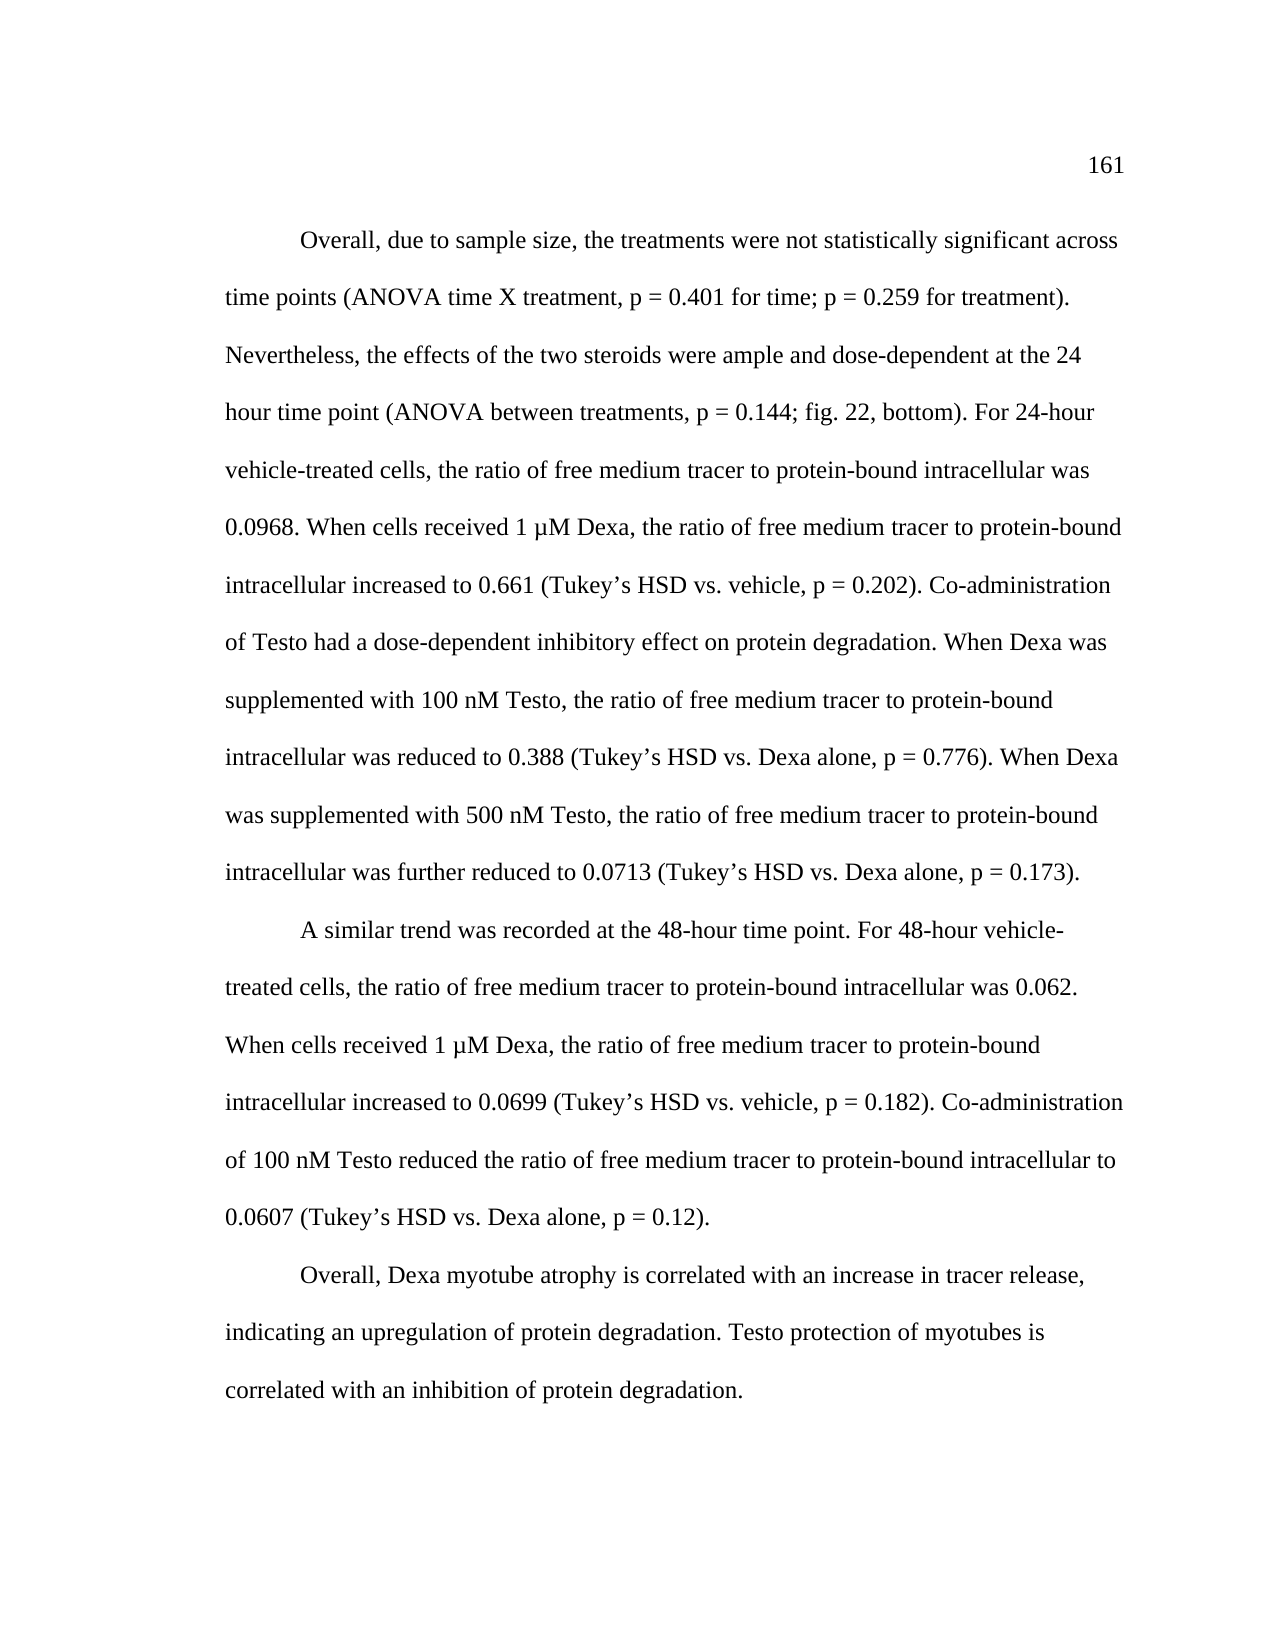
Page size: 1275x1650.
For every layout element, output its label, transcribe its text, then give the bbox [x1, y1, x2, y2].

text A similar trend was recorded at the 48-hour time point. For 48-hour vehicle-treated cells, the ratio of free medium tracer to protein-bound intracellular was 0.062. When cells received 1 µM Dexa, the ratio of free medium tracer to protein-bound intracellular increased to 0.0699 (Tukey’s HSD vs. vehicle, p = 0.182). Co-administration of 100 nM Testo reduced the ratio of free medium tracer to protein-bound intracellular to 0.0607 (Tukey’s HSD vs. Dexa alone, p = 0.12). [225, 915, 1125, 1231]
text Overall, Dexa myotube atrophy is correlated with an increase in tracer release, indicating an upregulation of protein degradation. Testo protection of myotubes is correlated with an inhibition of protein degradation. [225, 1260, 1125, 1404]
text Overall, due to sample size, the treatments were not statistically significant across time points (ANOVA time X treatment, p = 0.401 for time; p = 0.259 for treatment). Nevertheless, the effects of the two steroids were ample and dose-dependent at the 24 hour time point (ANOVA between treatments, p = 0.144; fig. 22, bottom). For 24-hour vehicle-treated cells, the ratio of free medium tracer to protein-bound intracellular was 0.0968. When cells received 1 µM Dexa, the ratio of free medium tracer to protein-bound intracellular increased to 0.661 (Tukey’s HSD vs. vehicle, p = 0.202). Co-administration of Testo had a dose-dependent inhibitory effect on protein degradation. When Dexa was supplemented with 100 nM Testo, the ratio of free medium tracer to protein-bound intracellular was reduced to 0.388 (Tukey’s HSD vs. Dexa alone, p = 0.776). When Dexa was supplemented with 500 nM Testo, the ratio of free medium tracer to protein-bound intracellular was further reduced to 0.0713 (Tukey’s HSD vs. Dexa alone, p = 0.173). [225, 225, 1125, 886]
